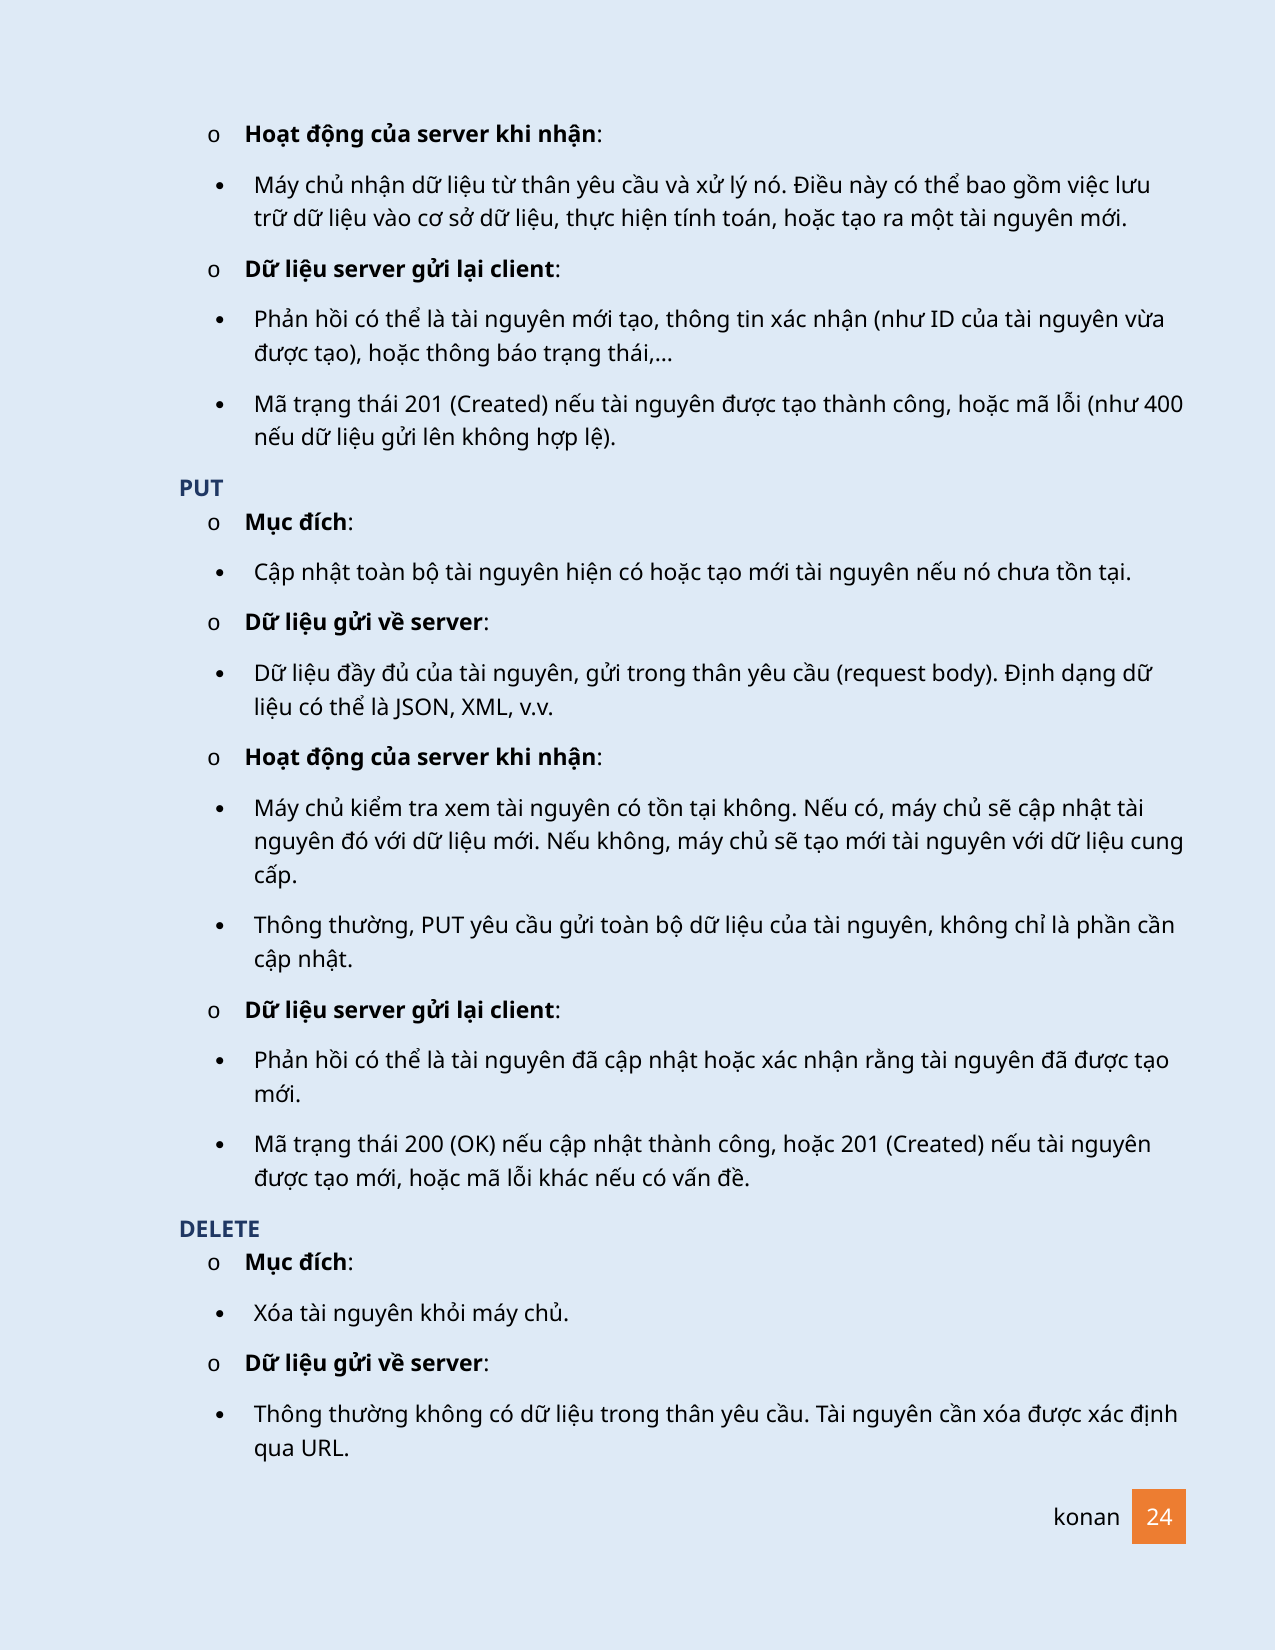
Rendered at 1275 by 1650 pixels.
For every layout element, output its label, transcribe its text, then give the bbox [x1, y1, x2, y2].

list Dữ liệu server gửi lại client: [207, 253, 1186, 284]
list Máy chủ kiểm tra xem tài nguyên có tồn tại không. Nếu có, máy chủ sẽ cập nhật tài nguyên đó với dữ liệu mới. Nếu không, máy chủ sẽ tạo mới tài nguyên với dữ liệu cung cấp. [216, 792, 1186, 890]
list Mục đích: [207, 1246, 1186, 1278]
list Dữ liệu gửi về server: [207, 1347, 1186, 1378]
list Mã trạng thái 201 (Created) nếu tài nguyên được tạo thành công, hoặc mã lỗi (như 400 nếu dữ liệu gửi lên không hợp lệ). [216, 387, 1186, 452]
list Phản hồi có thể là tài nguyên mới tạo, thông tin xác nhận (như ID của tài nguyên vừa được tạo), hoặc thông báo trạng thái,… [216, 303, 1186, 368]
subtitle PUT [103, 472, 1186, 503]
list Hoạt động của server khi nhận: [207, 118, 1186, 149]
list Dữ liệu server gửi lại client: [207, 994, 1186, 1025]
list Cập nhật toàn bộ tài nguyên hiện có hoặc tạo mới tài nguyên nếu nó chưa tồn tại. [216, 556, 1186, 587]
list Thông thường, PUT yêu cầu gửi toàn bộ dữ liệu của tài nguyên, không chỉ là phần cần cập nhật. [216, 909, 1186, 974]
list Dữ liệu gửi về server: [207, 606, 1186, 638]
list Mã trạng thái 200 (OK) nếu cập nhật thành công, hoặc 201 (Created) nếu tài nguyên được tạo mới, hoặc mã lỗi khác nếu có vấn đề. [216, 1128, 1186, 1193]
list Máy chủ nhận dữ liệu từ thân yêu cầu và xử lý nó. Điều này có thể bao gồm việc lưu trữ dữ liệu vào cơ sở dữ liệu, thực hiện tính toán, hoặc tạo ra một tài nguyên mới. [216, 169, 1186, 234]
list Thông thường không có dữ liệu trong thân yêu cầu. Tài nguyên cần xóa được xác định qua URL. [216, 1398, 1186, 1463]
list Phản hồi có thể là tài nguyên đã cập nhật hoặc xác nhận rằng tài nguyên đã được tạo mới. [216, 1044, 1186, 1109]
list Xóa tài nguyên khỏi máy chủ. [216, 1297, 1186, 1328]
list Hoạt động của server khi nhận: [207, 741, 1186, 772]
subtitle DELETE [103, 1212, 1186, 1244]
list Mục đích: [207, 505, 1186, 537]
list Dữ liệu đầy đủ của tài nguyên, gửi trong thân yêu cầu (request body). Định dạng dữ liệu có thể là JSON, XML, v.v. [216, 657, 1186, 722]
